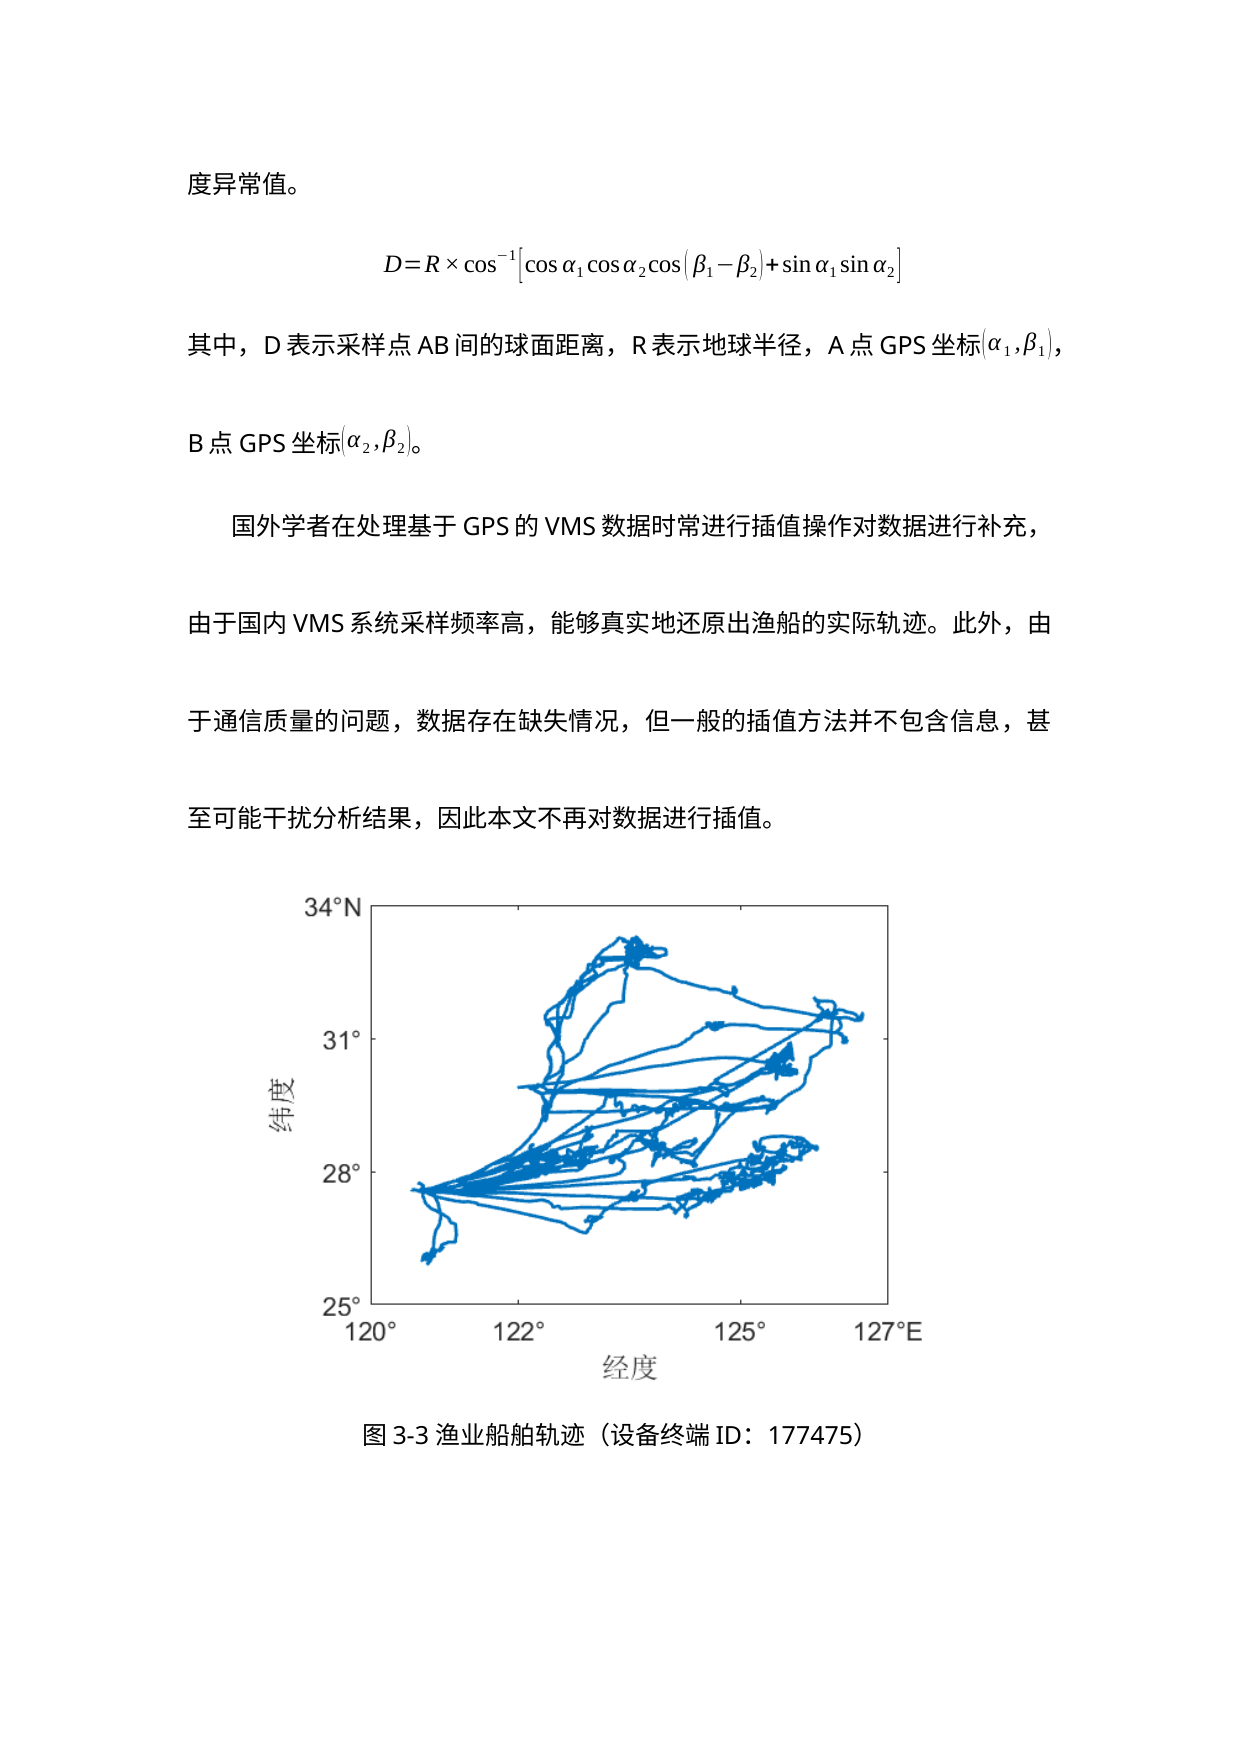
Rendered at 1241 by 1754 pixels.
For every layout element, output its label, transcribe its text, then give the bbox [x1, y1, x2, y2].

text 其中，D表示采样点AB间的球面距离，R表示地球半径，A点GPS坐标，B点GPS坐标。 [187, 311, 1053, 474]
text 国外学者在处理基于GPS的VMS数据时常进行插值操作对数据进行补充，由于国内VMS系统采样频率高，能够真实地还原出渔船的实际轨迹。此外，由于通信质量的问题，数据存在缺失情况，但一般的插值方法并不包含信息，甚至可能干扰分析结果，因此本文不再对数据进行插值。 [187, 492, 1053, 849]
picture [262, 867, 954, 1385]
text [187, 150, 1053, 215]
text 图3-3 渔业船舶轨迹（设备终端ID：177475） [187, 1401, 1053, 1466]
